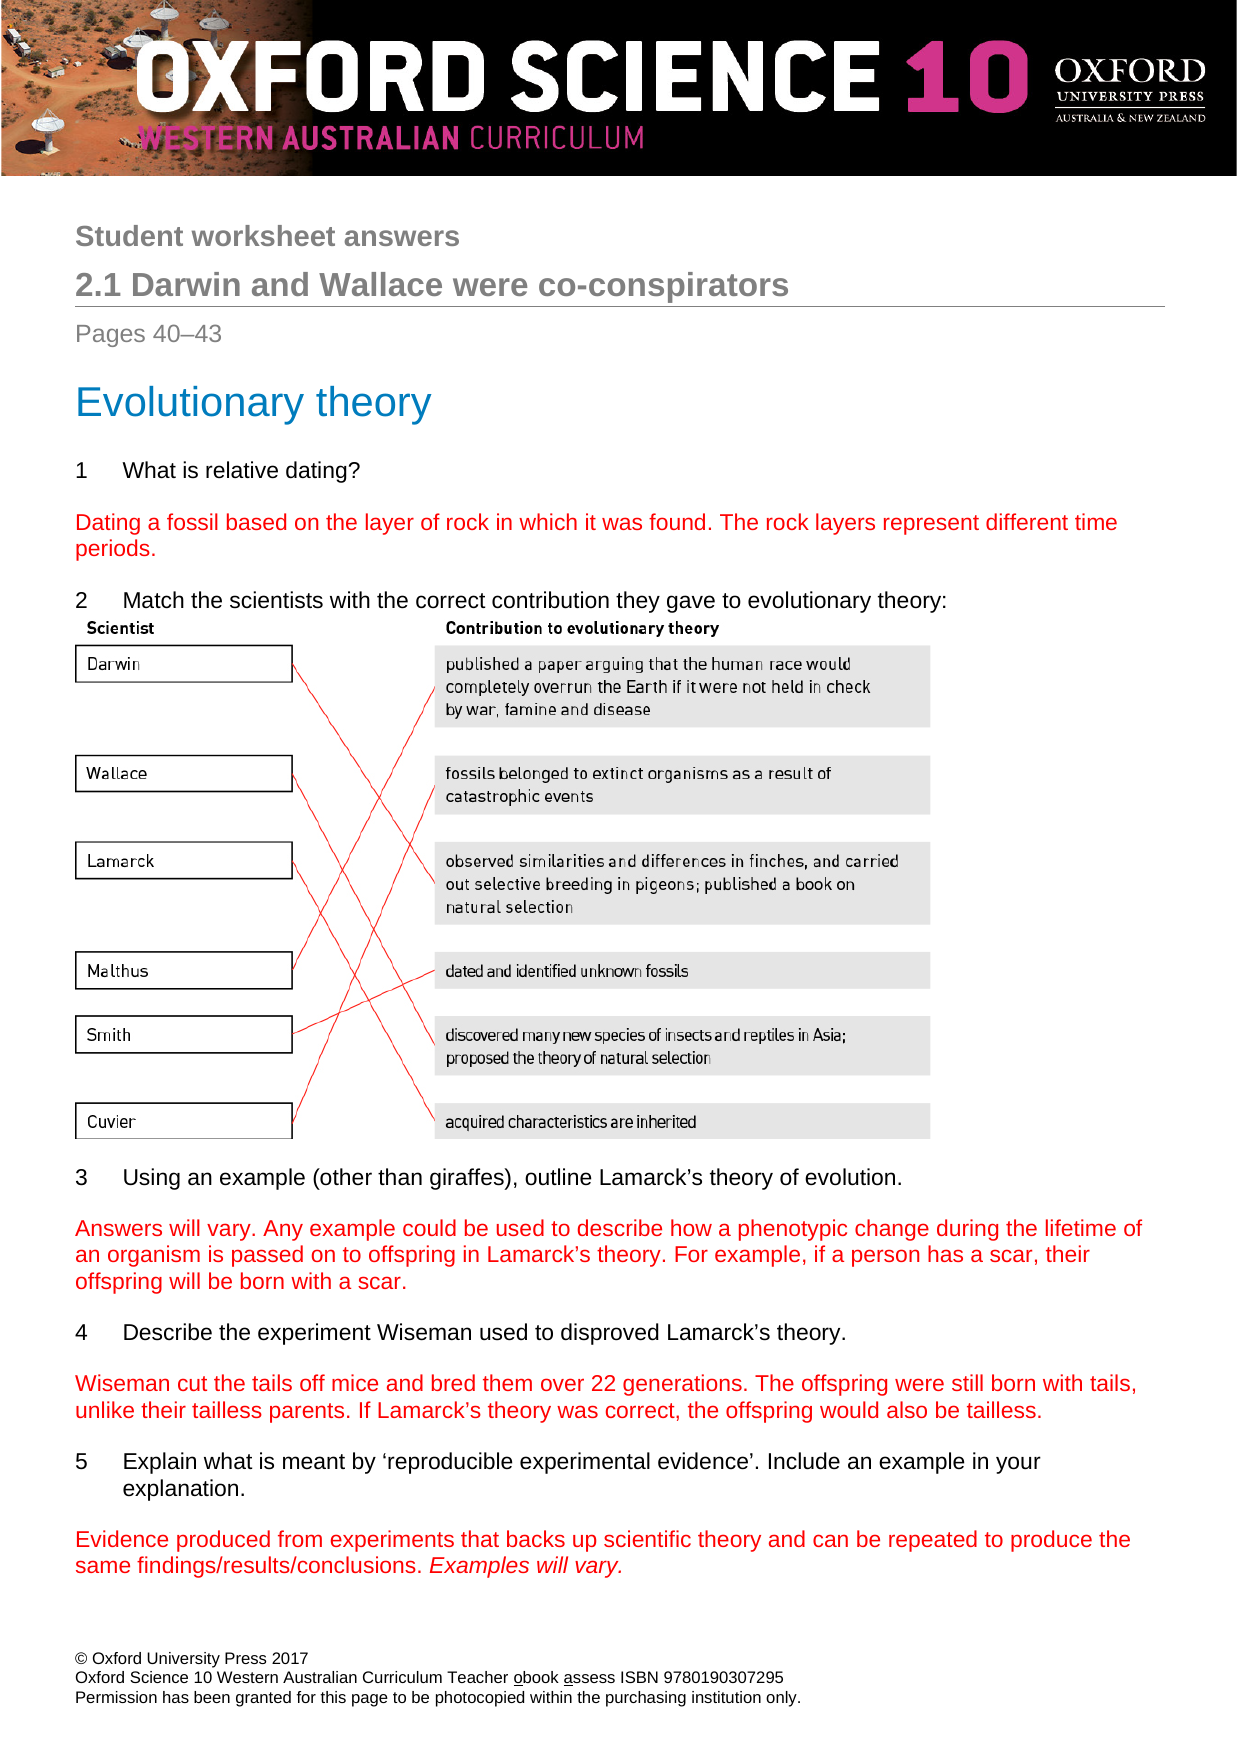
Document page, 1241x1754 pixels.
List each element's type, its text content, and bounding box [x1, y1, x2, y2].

picture [75, 619, 931, 1139]
list 1 What is relative dating? [75, 457, 1165, 484]
text Wiseman cut the tails off mice and bred them over 22 generations. The offspring were still born with tails, unlike their tailless parents. If Lamarck’s theory was correct, the offspring would also be tailless. [75, 1370, 1165, 1423]
text Dating a fossil based on the layer of rock in which it was found. The rock layers represent different time periods. [75, 509, 1165, 562]
text Evidence produced from experiments that backs up scientific theory and can be repeated to produce the same findings/results/conclusions. Examples will vary. [75, 1526, 1165, 1578]
text Answers will vary. Any example could be used to describe how a phenotypic change during the lifetime of an organism is passed on to offspring in Lamarck’s theory. For example, if a person has a scar, their offspring will be born with a scar. [75, 1215, 1165, 1294]
list 4 Describe the experiment Wiseman used to disproved Lamarck’s theory. [75, 1319, 1165, 1345]
text Pages 40–43 [75, 319, 1165, 348]
text 2.1 Darwin and Wallace were co-conspirators [75, 265, 1165, 306]
picture [0, 0, 1236, 175]
list 2 Match the scientists with the correct contribution they gave to evolutionary theory: [75, 587, 1165, 613]
text Evolutionary theory [75, 377, 1165, 425]
list 5 Explain what is meant by ‘reproducible experimental evidence’. Include an example in your explanation. [75, 1448, 1165, 1501]
list 3 Using an example (other than giraffes), outline Lamarck’s theory of evolution. [75, 1164, 1165, 1190]
text Student worksheet answers [75, 219, 1165, 253]
